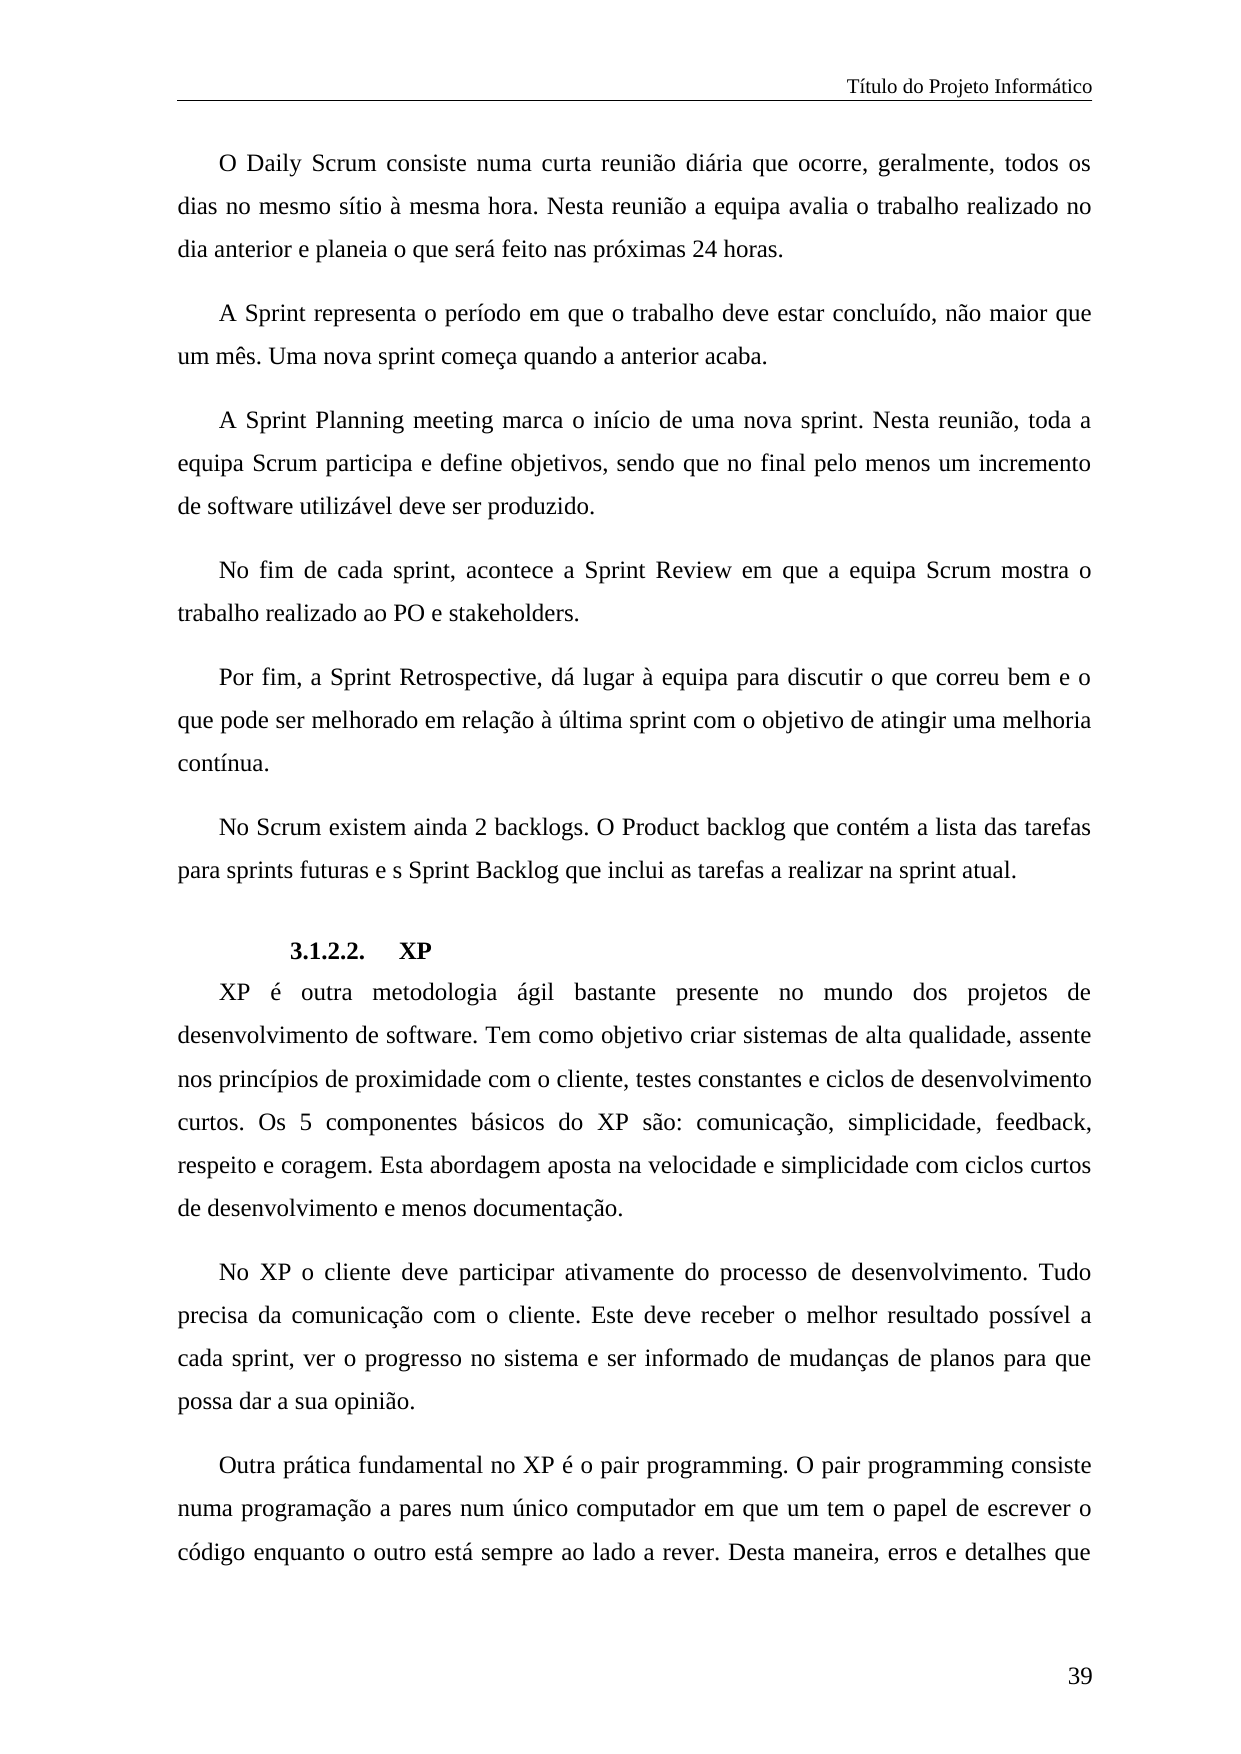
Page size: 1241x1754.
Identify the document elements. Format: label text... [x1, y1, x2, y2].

text No Scrum existem ainda 2 backlogs. O Product backlog que contém a lista das tarefas para sprints futuras e s Sprint Backlog que inclui as tarefas a realizar na sprint atual. [177, 812, 1092, 884]
subtitle XP [290, 936, 1092, 965]
text No fim de cada sprint, acontece a Sprint Review em que a equipa Scrum mostra o trabalho realizado ao PO e stakeholders. [177, 555, 1092, 627]
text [177, 1450, 1092, 1565]
text Por fim, a Sprint Retrospective, dá lugar à equipa para discutir o que correu bem e o que pode ser melhorado em relação à última sprint com o objetivo de atingir uma melhoria contínua. [177, 662, 1092, 777]
text A Sprint representa o período em que o trabalho deve estar concluído, não maior que um mês. Uma nova sprint começa quando a anterior acaba. [177, 298, 1092, 370]
text A Sprint Planning meeting marca o início de uma nova sprint. Nesta reunião, toda a equipa Scrum participa e define objetivos, sendo que no final pelo menos um incremento de software utilizável deve ser produzido. [177, 405, 1092, 520]
text No XP o cliente deve participar ativamente do processo de desenvolvimento. Tudo precisa da comunicação com o cliente. Este deve receber o melhor resultado possível a cada sprint, ver o progresso no sistema e ser informado de mudanças de planos para que possa dar a sua opinião. [177, 1257, 1092, 1415]
text XP é outra metodologia ágil bastante presente no mundo dos projetos de desenvolvimento de software. Tem como objetivo criar sistemas de alta qualidade, assente nos princípios de proximidade com o cliente, testes constantes e ciclos de desenvolvimento curtos. Os 5 componentes básicos do XP são: comunicação, simplicidade, feedback, respeito e coragem. Esta abordagem aposta na velocidade e simplicidade com ciclos curtos de desenvolvimento e menos documentação. [177, 977, 1092, 1222]
text O Daily Scrum consiste numa curta reunião diária que ocorre, geralmente, todos os dias no mesmo sítio à mesma hora. Nesta reunião a equipa avalia o trabalho realizado no dia anterior e planeia o que será feito nas próximas 24 horas. [177, 148, 1092, 263]
